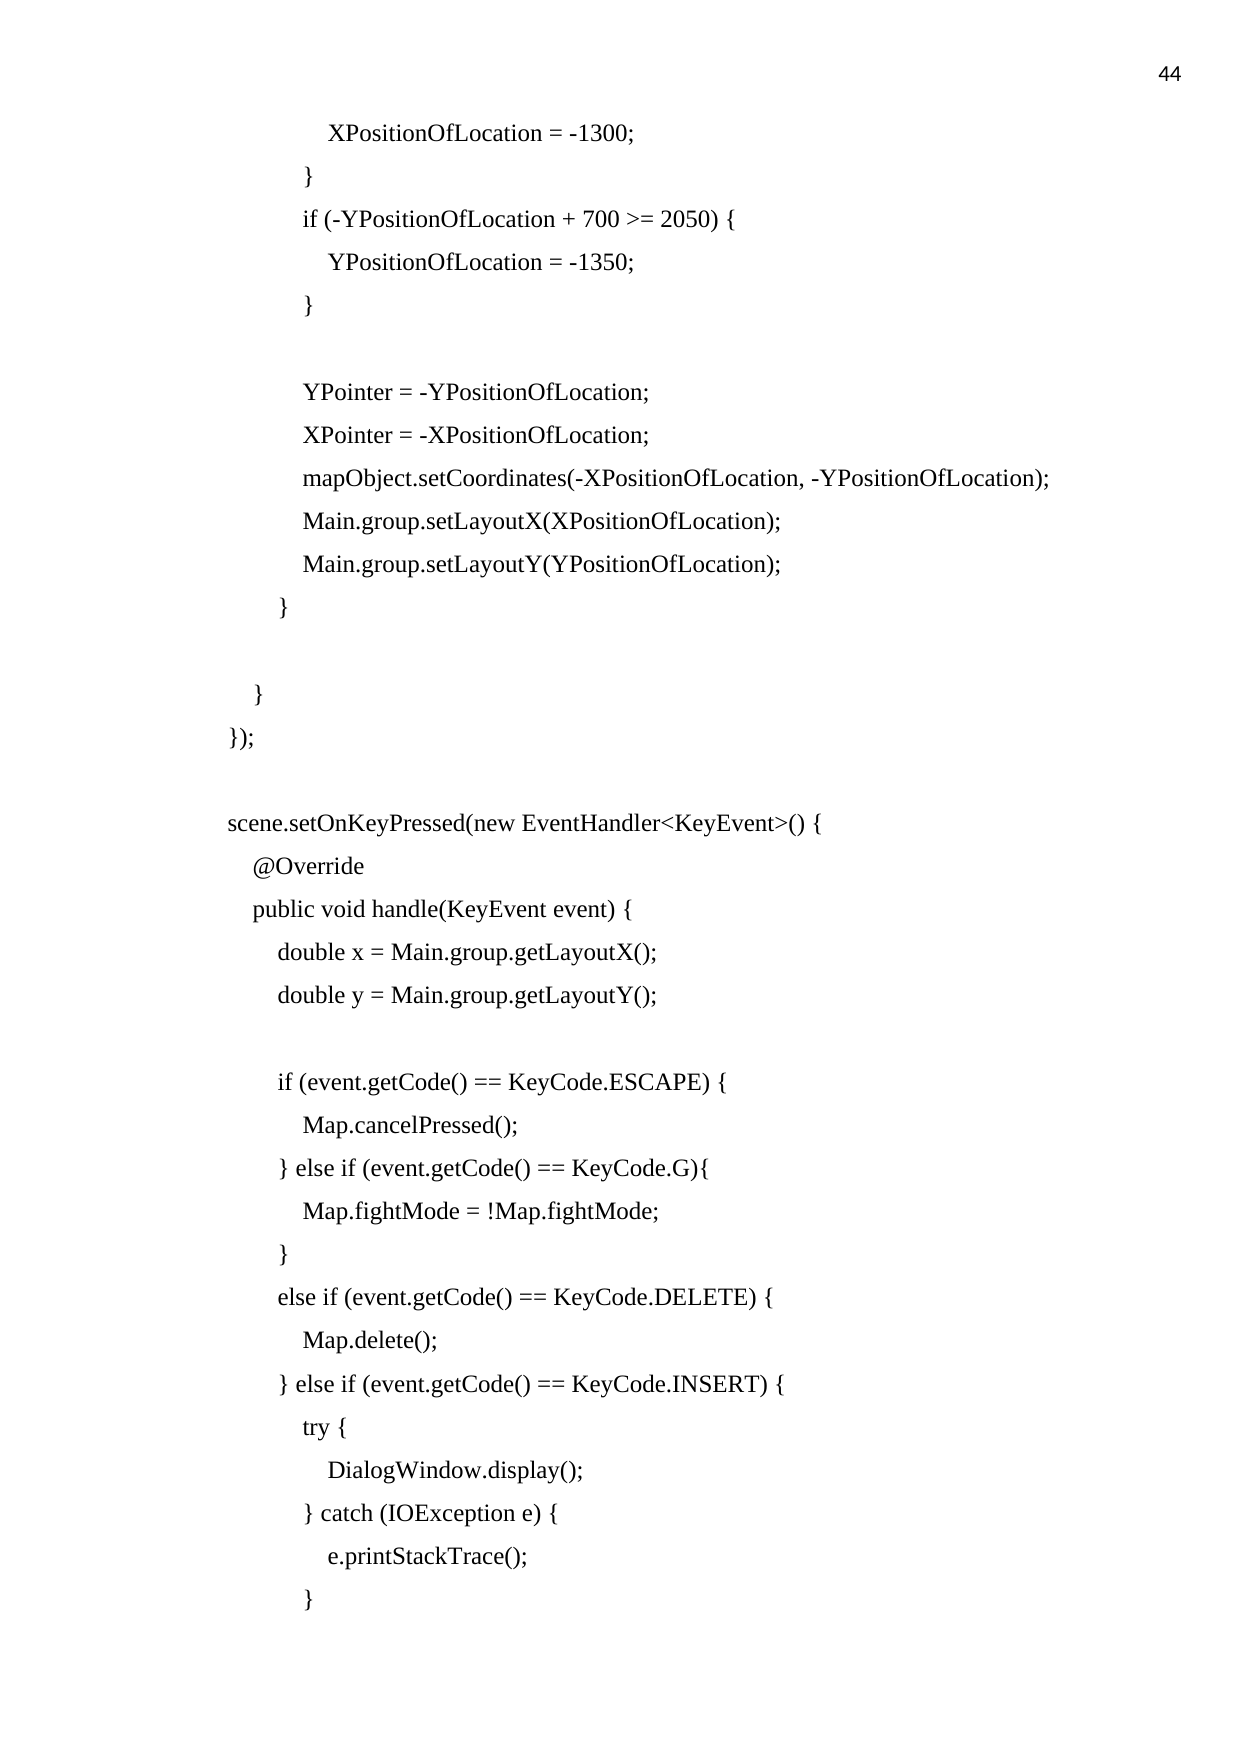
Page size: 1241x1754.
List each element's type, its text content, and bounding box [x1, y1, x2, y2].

list Map.delete(); [148, 1326, 1181, 1354]
list } [148, 291, 1181, 319]
list if (event.getCode() == KeyCode.ESCAPE) { [148, 1067, 1181, 1096]
list XPointer = -XPositionOfLocation; [148, 420, 1181, 449]
list } else if (event.getCode() == KeyCode.G){ [148, 1153, 1181, 1182]
list if (-YPositionOfLocation + 700 >= 2050) { [148, 204, 1181, 233]
list YPointer = -YPositionOfLocation; [148, 377, 1181, 406]
list } [148, 1584, 1181, 1613]
list mapObject.setCoordinates(-XPositionOfLocation, -YPositionOfLocation); [148, 463, 1181, 492]
list public void handle(KeyEvent event) { [148, 894, 1181, 923]
list e.printStackTrace(); [148, 1541, 1181, 1570]
list } catch (IOException e) { [148, 1498, 1181, 1527]
list Main.group.setLayoutY(YPositionOfLocation); [148, 549, 1181, 578]
list }); [148, 722, 1181, 751]
list } [148, 679, 1181, 707]
list try { [148, 1412, 1181, 1441]
list scene.setOnKeyPressed(new EventHandler<KeyEvent>() { [148, 808, 1181, 837]
list } [148, 161, 1181, 190]
list Map.fightMode = !Map.fightMode; [148, 1196, 1181, 1225]
list DialogWindow.display(); [148, 1455, 1181, 1484]
list } [148, 592, 1181, 621]
list Main.group.setLayoutX(XPositionOfLocation); [148, 506, 1181, 535]
list } [148, 1239, 1181, 1268]
list double x = Main.group.getLayoutX(); [148, 937, 1181, 966]
list YPositionOfLocation = -1350; [148, 247, 1181, 276]
list Map.cancelPressed(); [148, 1110, 1181, 1139]
list double y = Main.group.getLayoutY(); [148, 981, 1181, 1009]
list @Override [148, 851, 1181, 880]
list else if (event.getCode() == KeyCode.DELETE) { [148, 1282, 1181, 1311]
list XPositionOfLocation = -1300; [148, 118, 1181, 147]
list } else if (event.getCode() == KeyCode.INSERT) { [148, 1369, 1181, 1397]
